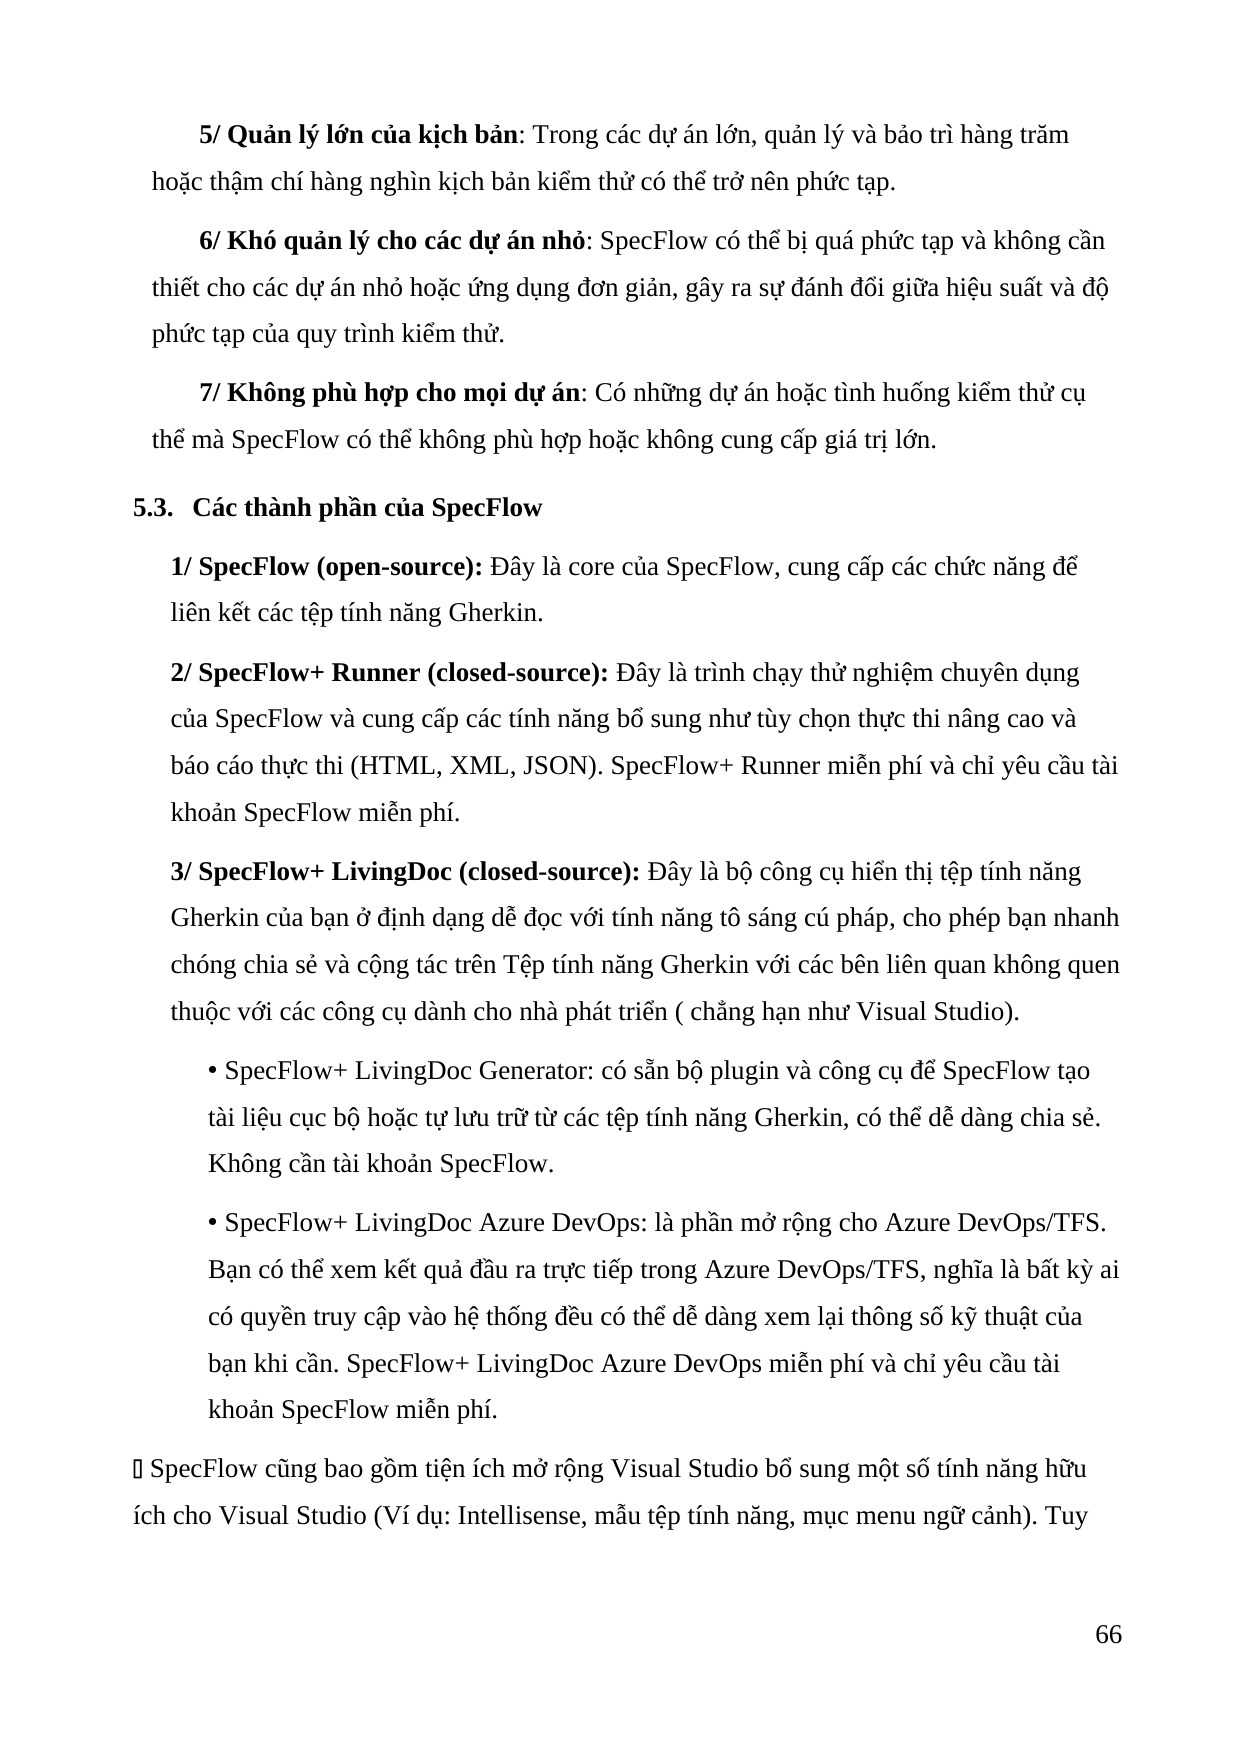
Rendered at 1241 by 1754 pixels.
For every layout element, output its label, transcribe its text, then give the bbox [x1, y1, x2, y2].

text 1/ SpecFlow (open-source): Đây là core của SpecFlow, cung cấp các chức năng để liên kết các tệp tính năng Gherkin. [170, 550, 1122, 628]
text 3/ SpecFlow+ LivingDoc (closed-source): Đây là bộ công cụ hiển thị tệp tính năng Gherkin của bạn ở định dạng dễ đọc với tính năng tô sáng cú pháp, cho phép bạn nhanh chóng chia sẻ và cộng tác trên Tệp tính năng Gherkin với các bên liên quan không quen thuộc với các công cụ dành cho nhà phát triển ( chẳng hạn như Visual Studio). [170, 855, 1122, 1026]
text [133, 1452, 1122, 1530]
text SpecFlow+ LivingDoc Azure DevOps: là phần mở rộng cho Azure DevOps/TFS. Bạn có thể xem kết quả đầu ra trực tiếp trong Azure DevOps/TFS, nghĩa là bất kỳ ai có quyền truy cập vào hệ thống đều có thể dễ dàng xem lại thông số kỹ thuật của bạn khi cần. SpecFlow+ LivingDoc Azure DevOps miễn phí và chỉ yêu cầu tài khoản SpecFlow miễn phí. [208, 1207, 1122, 1424]
text 6/ Khó quản lý cho các dự án nhỏ: SpecFlow có thể bị quá phức tạp và không cần thiết cho các dự án nhỏ hoặc ứng dụng đơn giản, gây ra sự đánh đổi giữa hiệu suất và độ phức tạp của quy trình kiểm thử. [152, 224, 1122, 348]
text 5/ Quản lý lớn của kịch bản: Trong các dự án lớn, quản lý và bảo trì hàng trăm hoặc thậm chí hàng nghìn kịch bản kiểm thử có thể trở nên phức tạp. [152, 118, 1122, 196]
text 7/ Không phù hợp cho mọi dự án: Có những dự án hoặc tình huống kiểm thử cụ thể mà SpecFlow có thể không phù hợp hoặc không cung cấp giá trị lớn. [152, 376, 1122, 454]
subtitle Các thành phần của SpecFlow [133, 491, 1122, 522]
text 2/ SpecFlow+ Runner (closed-source): Đây là trình chạy thử nghiệm chuyên dụng của SpecFlow và cung cấp các tính năng bổ sung như tùy chọn thực thi nâng cao và báo cáo thực thi (HTML, XML, JSON). SpecFlow+ Runner miễn phí và chỉ yêu cầu tài khoản SpecFlow miễn phí. [170, 656, 1122, 827]
text SpecFlow+ LivingDoc Generator: có sẵn bộ plugin và công cụ để SpecFlow tạo tài liệu cục bộ hoặc tự lưu trữ từ các tệp tính năng Gherkin, có thể dễ dàng chia sẻ. Không cần tài khoản SpecFlow. [208, 1054, 1122, 1178]
